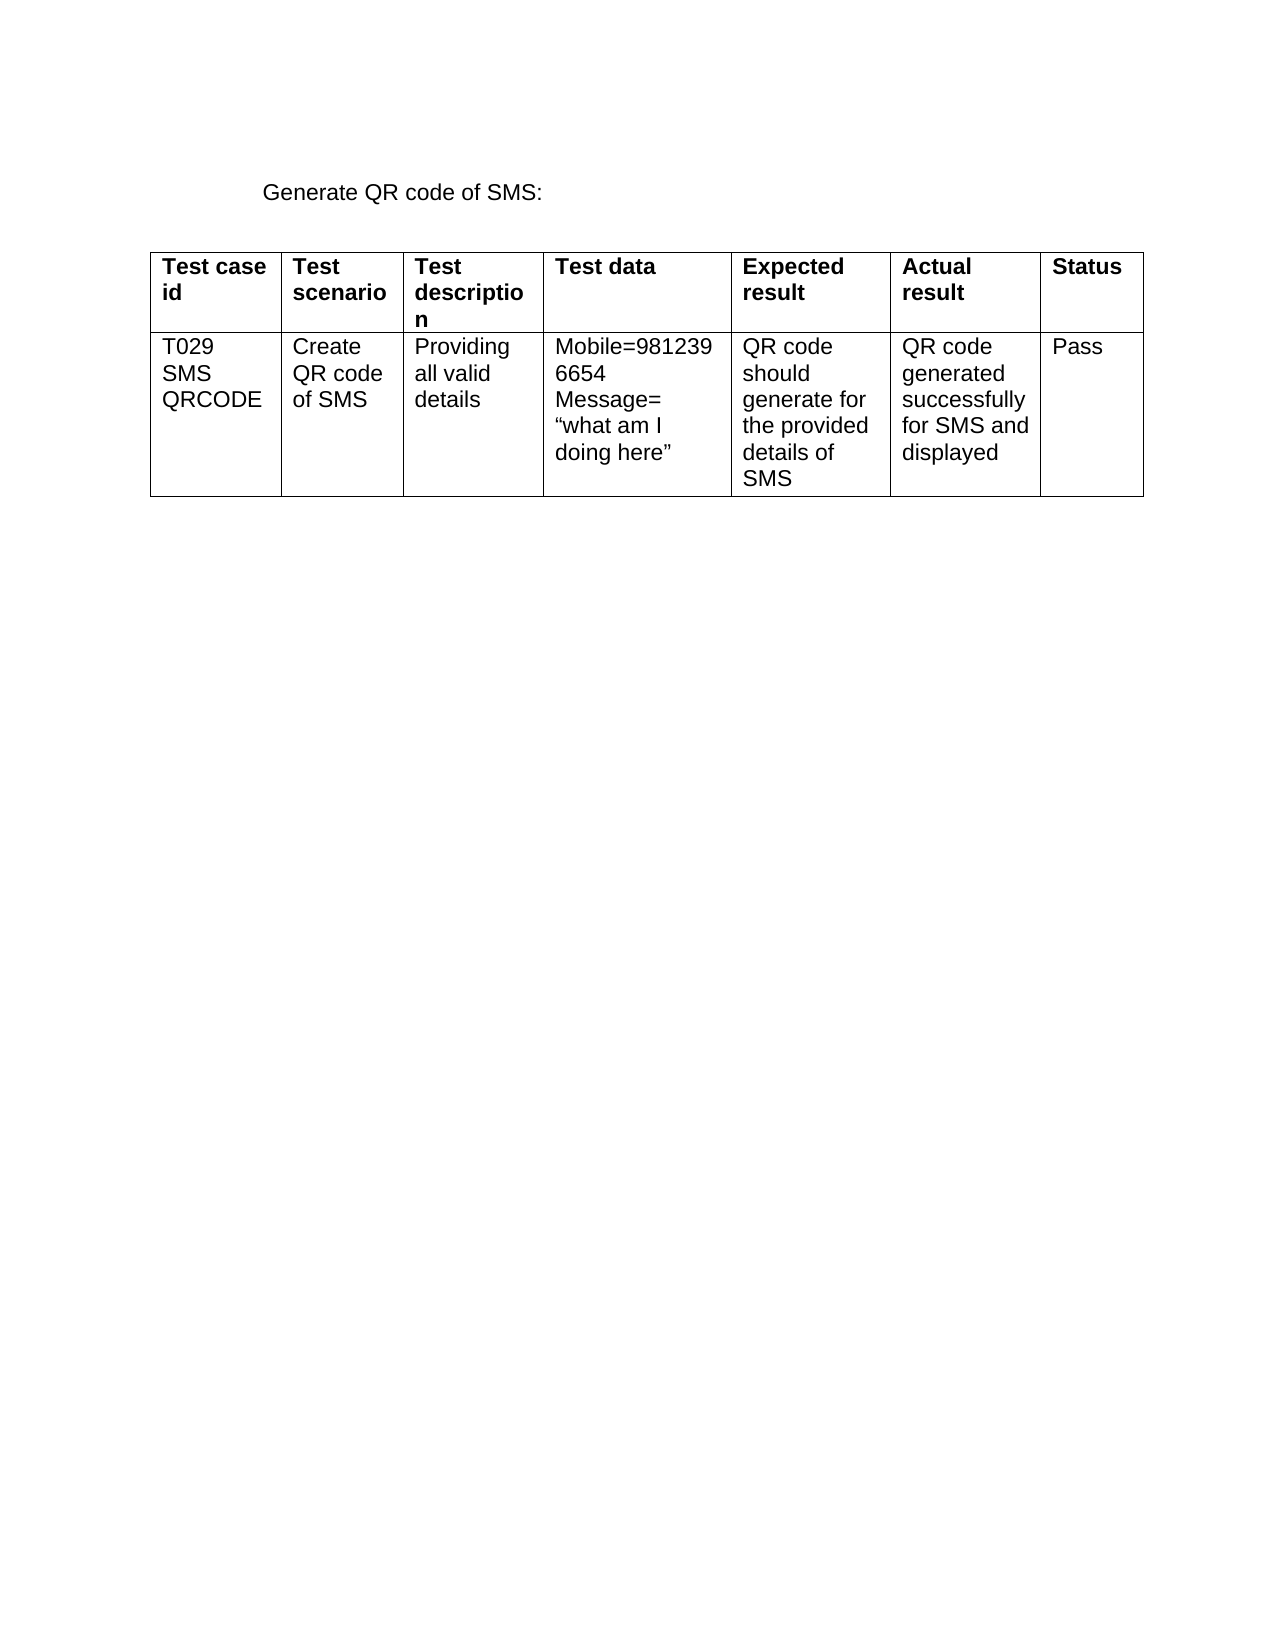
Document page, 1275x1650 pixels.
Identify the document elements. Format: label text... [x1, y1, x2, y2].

table_header Test scenario [282, 253, 403, 332]
table_header Test data [544, 253, 731, 332]
list Generate QR code of SMS: [262, 178, 1125, 205]
table_cell Mobile=9812396654 Message= “what am I doing here” [544, 333, 731, 496]
table_header Test description [404, 253, 543, 332]
table_cell T029 SMS QRCODE [151, 333, 281, 496]
table_cell Pass [1041, 333, 1143, 496]
table_cell Create QR code of SMS [282, 333, 403, 496]
table_header Actual result [891, 253, 1040, 332]
table_header Test case id [151, 253, 281, 332]
table_header Status [1041, 253, 1143, 332]
table_header Expected result [732, 253, 890, 332]
table_cell QR code generated successfully for SMS and displayed [891, 333, 1040, 496]
table_cell QR code should generate for the provided details of SMS [732, 333, 890, 496]
table_cell Providing all valid details [404, 333, 543, 496]
